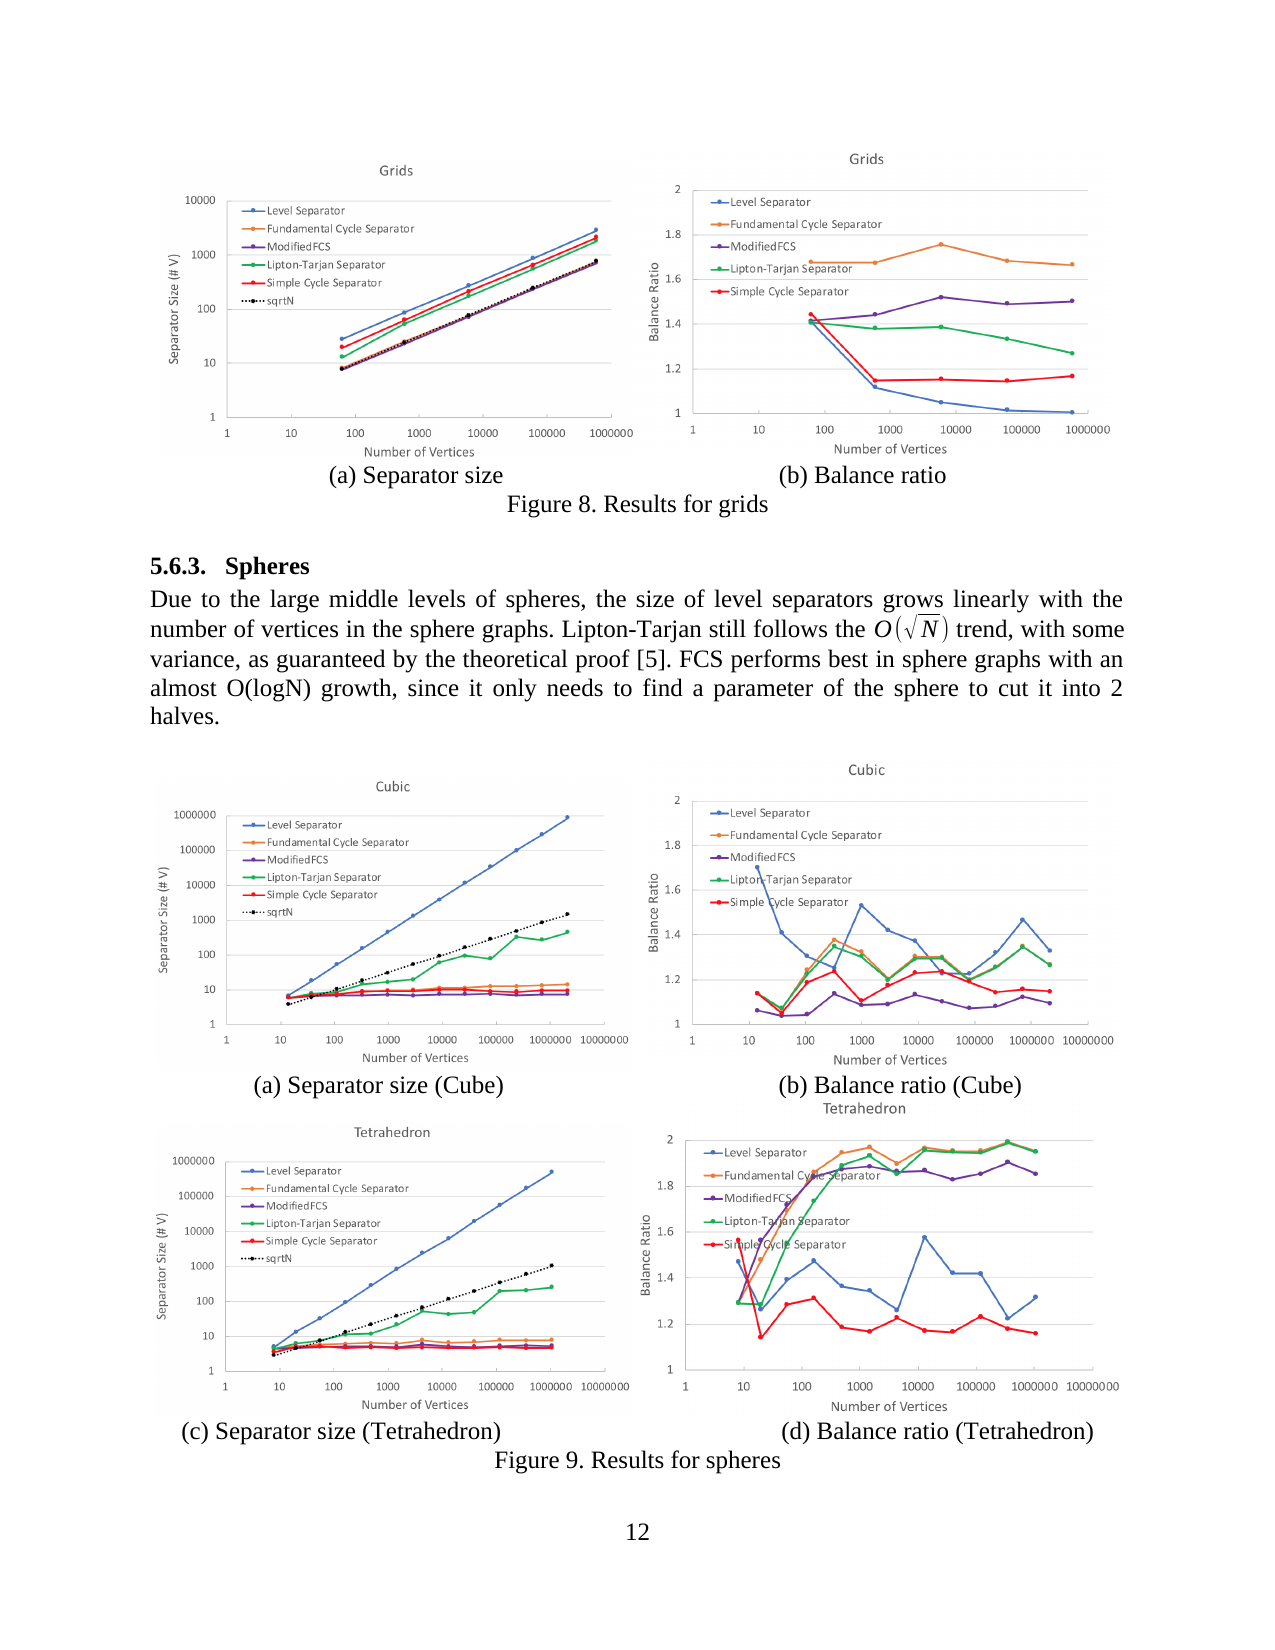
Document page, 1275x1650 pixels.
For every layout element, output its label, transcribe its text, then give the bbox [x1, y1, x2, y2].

picture [157, 150, 1118, 461]
text Figure 9. Results for spheres [150, 1445, 1125, 1473]
picture [154, 777, 635, 1070]
text (c) Separator size (Tetrahedron) (d) Balance ratio (Tetrahedron) [150, 1416, 1125, 1445]
text (a) Separator size (Cube) (b) Balance ratio (Cube) [150, 1070, 1125, 1099]
text Due to the large middle levels of spheres, the size of level separators grows linearly with the number of vertices in the sphere graphs. Lipton-Tarjan still follows the trend, with some variance, as guaranteed by the theoretical proof [5]. FCS performs best in sphere graphs with an almost O(logN) growth, since it only needs to find a parameter of the sphere to cut it into 2 halves. [150, 584, 1125, 730]
picture [640, 758, 1121, 1070]
text (a) Separator size (b) Balance ratio [150, 460, 1125, 489]
subtitle Spheres [150, 551, 1125, 579]
picture [154, 1122, 635, 1416]
picture [640, 1098, 1121, 1416]
text Figure 8. Results for grids [150, 489, 1125, 518]
